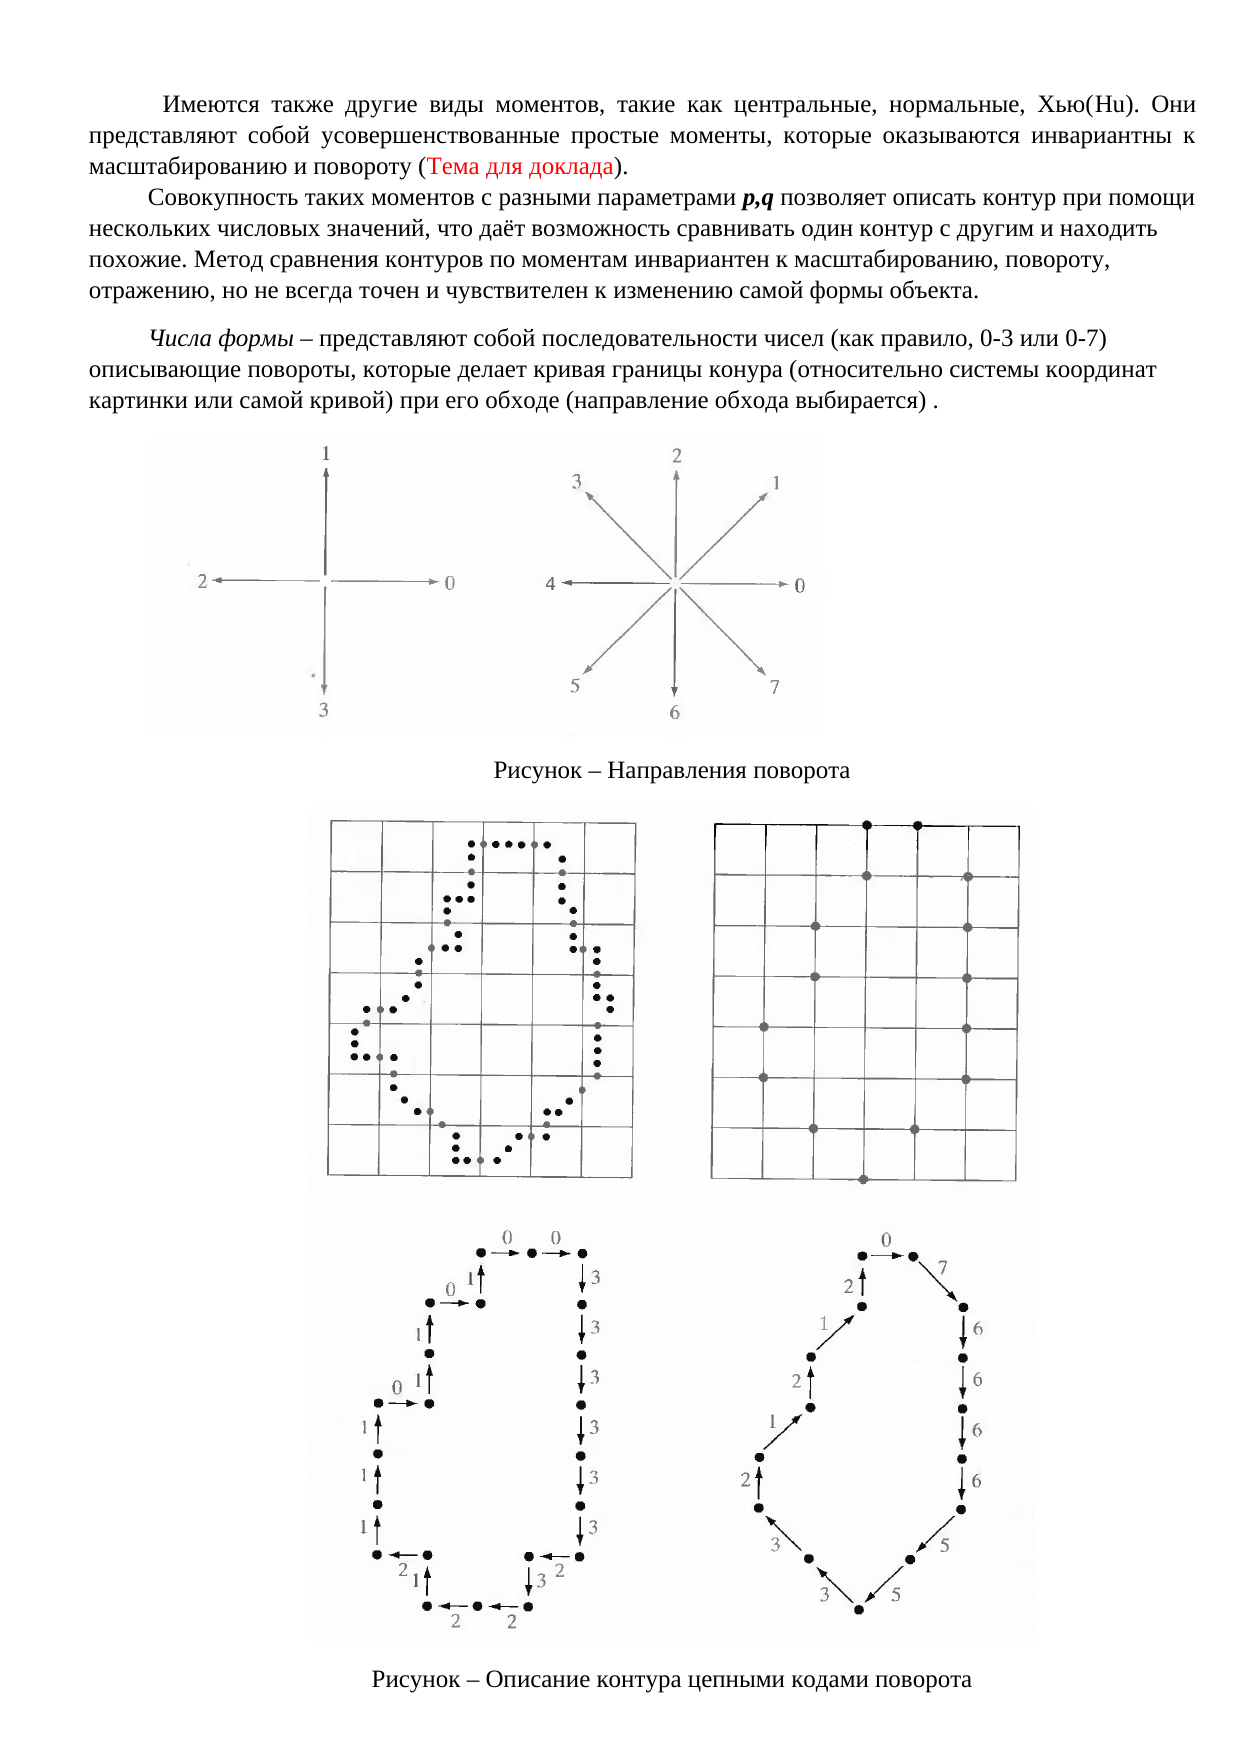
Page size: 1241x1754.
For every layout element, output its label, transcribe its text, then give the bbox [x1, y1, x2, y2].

text Имеются также другие виды моментов, такие как центральные, нормальные, Хью(Hu). Они представляют собой усовершенствованные простые моменты, которые оказываются инвариантны к масштабированию и повороту (Тема для доклада). [89, 89, 1196, 179]
picture [307, 803, 1036, 1645]
text Рисунок – Направления поворота [89, 755, 1196, 784]
picture [147, 432, 827, 737]
text Числа формы – представляют собой последовательности чисел (как правило, 0-3 или 0-7) описывающие повороты, которые делает кривая границы конура (относительно системы координат картинки или самой кривой) при его обходе (направление обхода выбирается) . [89, 323, 1196, 413]
text Рисунок – Описание контура цепными кодами поворота [89, 1664, 1196, 1693]
text Совокупность таких моментов с разными параметрами p,q позволяет описать контур при помощи нескольких числовых значений, что даёт возможность сравнивать один контур с другим и находить похожие. Метод сравнения контуров по моментам инвариантен к масштабированию, повороту, отражению, но не всегда точен и чувствителен к изменению самой формы объекта. [89, 182, 1196, 304]
